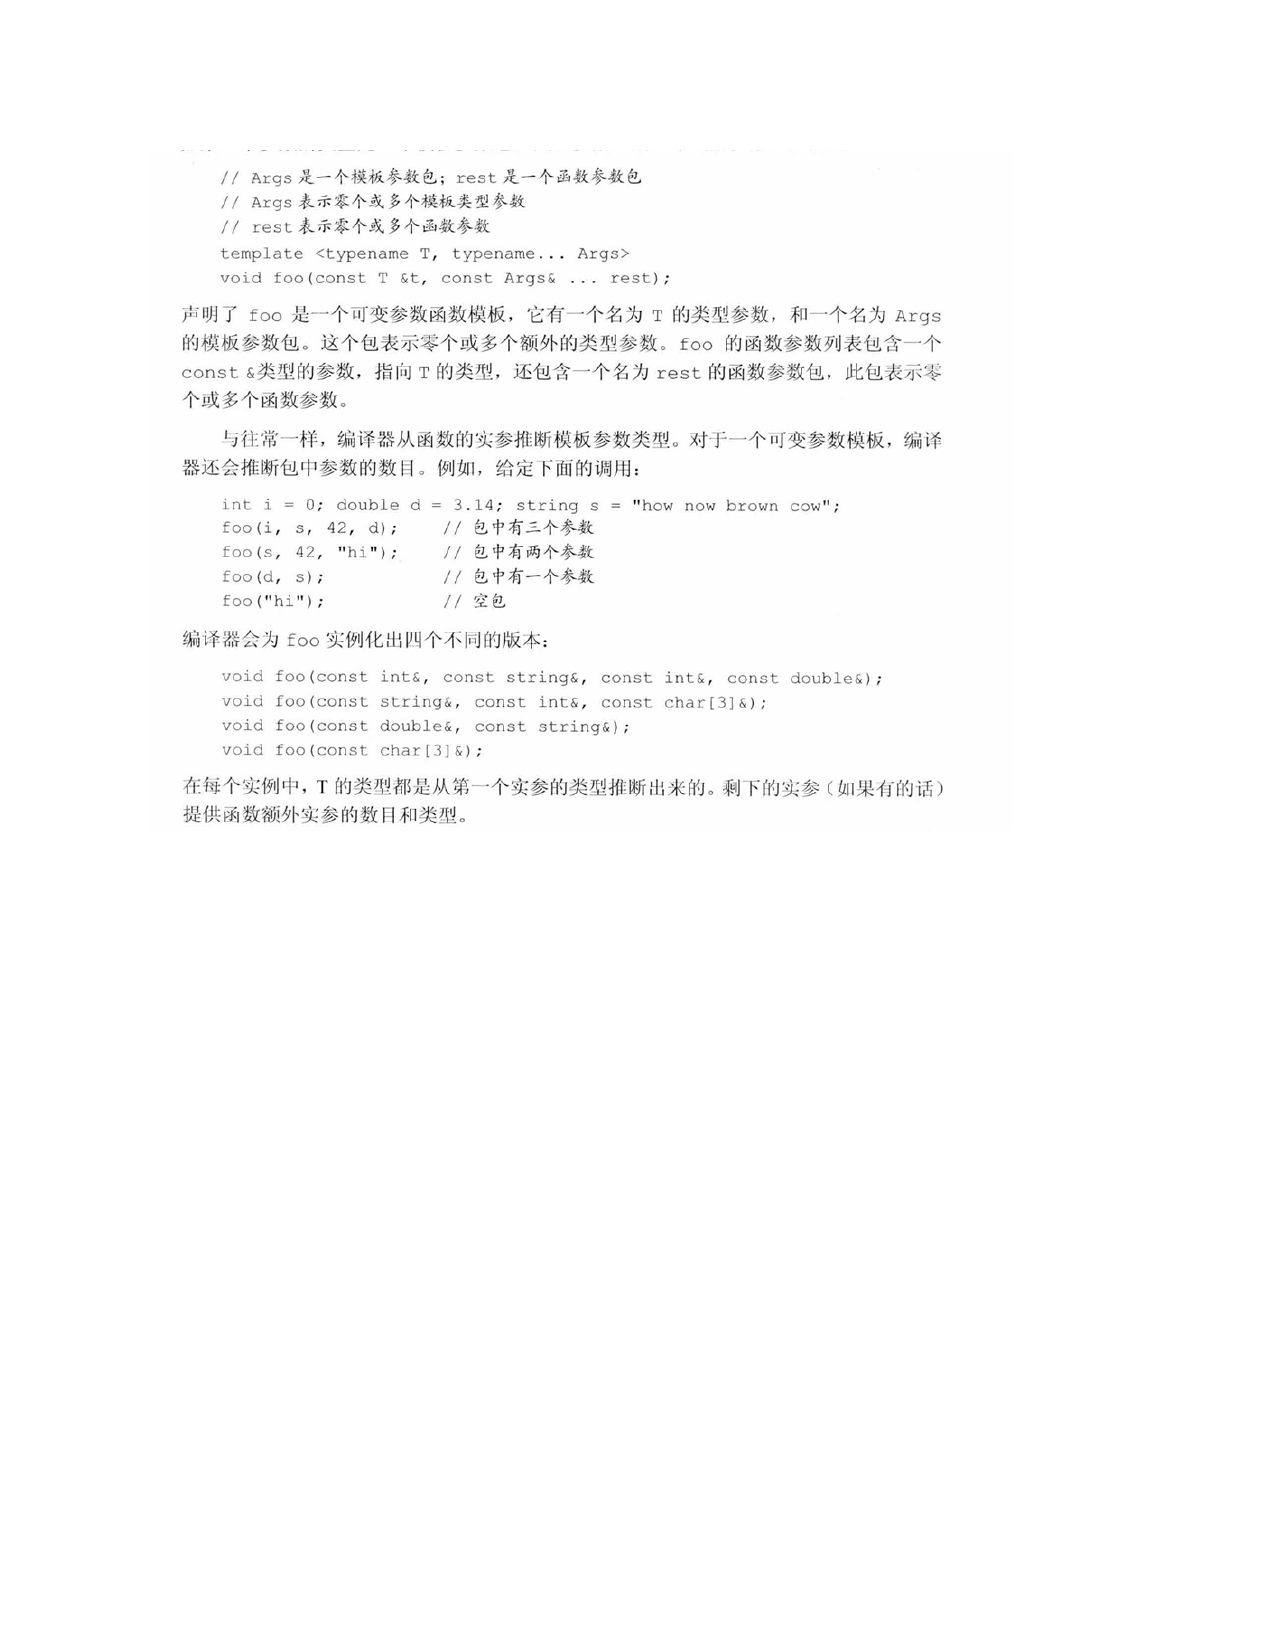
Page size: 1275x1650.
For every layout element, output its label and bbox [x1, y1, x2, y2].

picture [150, 150, 1014, 831]
